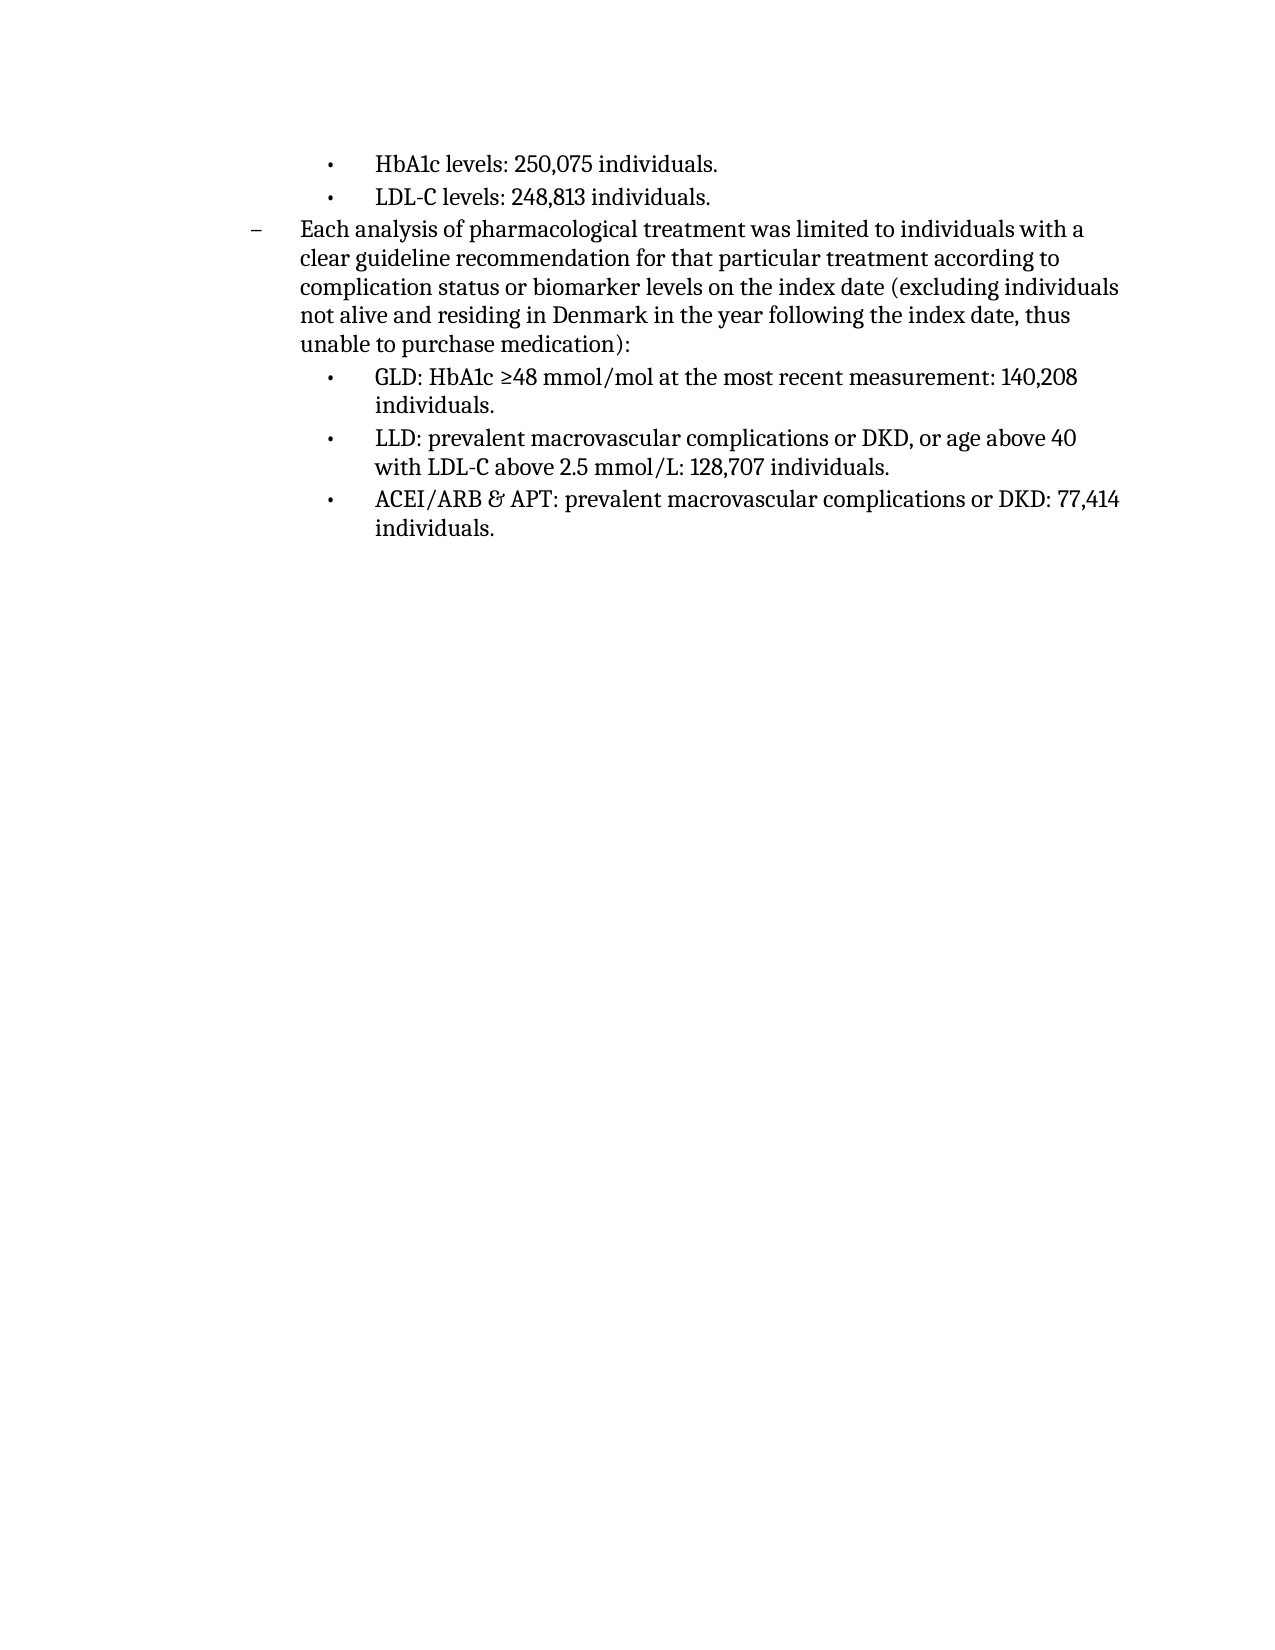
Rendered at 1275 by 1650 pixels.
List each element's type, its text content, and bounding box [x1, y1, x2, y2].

list GLD: HbA1c ≥48 mmol/mol at the most recent measurement: 140,208 individuals. [325, 362, 1125, 420]
list ACEI/ARB & APT: prevalent macrovascular complications or DKD: 77,414 individuals. [325, 485, 1125, 542]
list LLD: prevalent macrovascular complications or DKD, or age above 40 with LDL-C above 2.5 mmol/L: 128,707 individuals. [325, 424, 1125, 481]
list LDL-C levels: 248,813 individuals. [325, 182, 1125, 211]
list Each analysis of pharmacological treatment was limited to individuals with a clear guideline recommendation for that particular treatment according to complication status or biomarker levels on the index date (excluding individuals not alive and residing in Denmark in the year following the index date, thus unable to purchase medication): [250, 215, 1125, 359]
list HbA1c levels: 250,075 individuals. [325, 150, 1125, 179]
